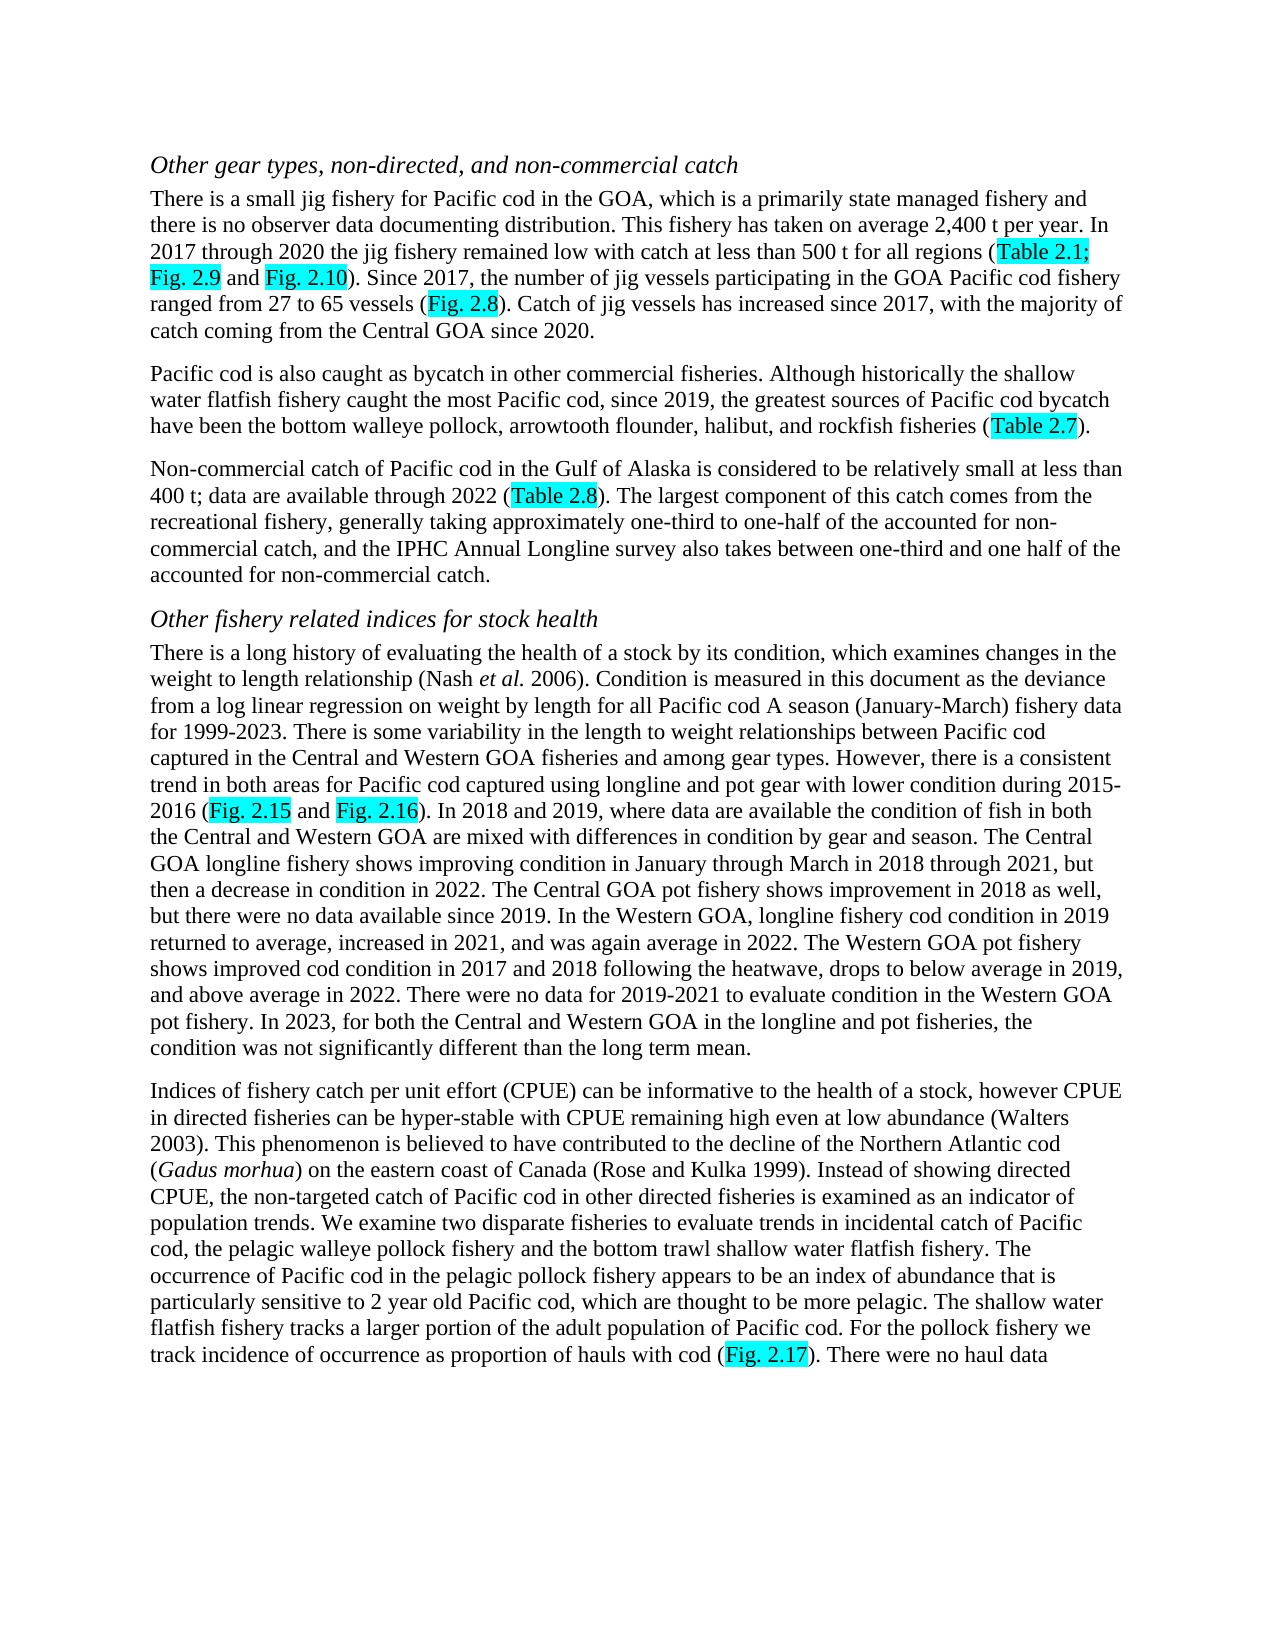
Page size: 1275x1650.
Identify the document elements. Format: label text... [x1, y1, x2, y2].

text There is a small jig fishery for Pacific cod in the GOA, which is a primarily state managed fishery and there is no observer data documenting distribution. This fishery has taken on average 2,400 t per year. In 2017 through 2020 the jig fishery remained low with catch at less than 500 t for all regions (Table 2.1; Fig. 2.9 and Fig. 2.10). Since 2017, the number of jig vessels participating in the GOA Pacific cod fishery ranged from 27 to 65 vessels (Fig. 2.8). Catch of jig vessels has increased since 2017, with the majority of catch coming from the Central GOA since 2020. [150, 185, 1125, 343]
subtitle Other fishery related indices for stock health [150, 604, 1125, 633]
text Non-commercial catch of Pacific cod in the Gulf of Alaska is considered to be relatively small at less than 400 t; data are available through 2022 (Table 2.8). The largest component of this catch comes from the recreational fishery, generally taking approximately one-third to one-half of the accounted for non-commercial catch, and the IPHC Annual Longline survey also takes between one-third and one half of the accounted for non-commercial catch. [150, 456, 1125, 587]
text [150, 1077, 1125, 1367]
text Pacific cod is also caught as bycatch in other commercial fisheries. Although historically the shallow water flatfish fishery caught the most Pacific cod, since 2019, the greatest sources of Pacific cod bycatch have been the bottom walleye pollock, arrowtooth flounder, halibut, and rockfish fisheries (Table 2.7). [150, 360, 1125, 439]
text There is a long history of evaluating the health of a stock by its condition, which examines changes in the weight to length relationship (Nash et al. 2006). Condition is measured in this document as the deviance from a log linear regression on weight by length for all Pacific cod A season (January-March) fishery data for 1999-2023. There is some variability in the length to weight relationships between Pacific cod captured in the Central and Western GOA fisheries and among gear types. However, there is a consistent trend in both areas for Pacific cod captured using longline and pot gear with lower condition during 2015-2016 (Fig. 2.15 and Fig. 2.16). In 2018 and 2019, where data are available the condition of fish in both the Central and Western GOA are mixed with differences in condition by gear and season. The Central GOA longline fishery shows improving condition in January through March in 2018 through 2021, but then a decrease in condition in 2022. The Central GOA pot fishery shows improvement in 2018 as well, but there were no data available since 2019. In the Western GOA, longline fishery cod condition in 2019 returned to average, increased in 2021, and was again average in 2022. The Western GOA pot fishery shows improved cod condition in 2017 and 2018 following the heatwave, drops to below average in 2019, and above average in 2022. There were no data for 2019-2021 to evaluate condition in the Western GOA pot fishery. In 2023, for both the Central and Western GOA in the longline and pot fisheries, the condition was not significantly different than the long term mean. [150, 639, 1125, 1061]
subtitle Other gear types, non-directed, and non-commercial catch [150, 150, 1125, 179]
